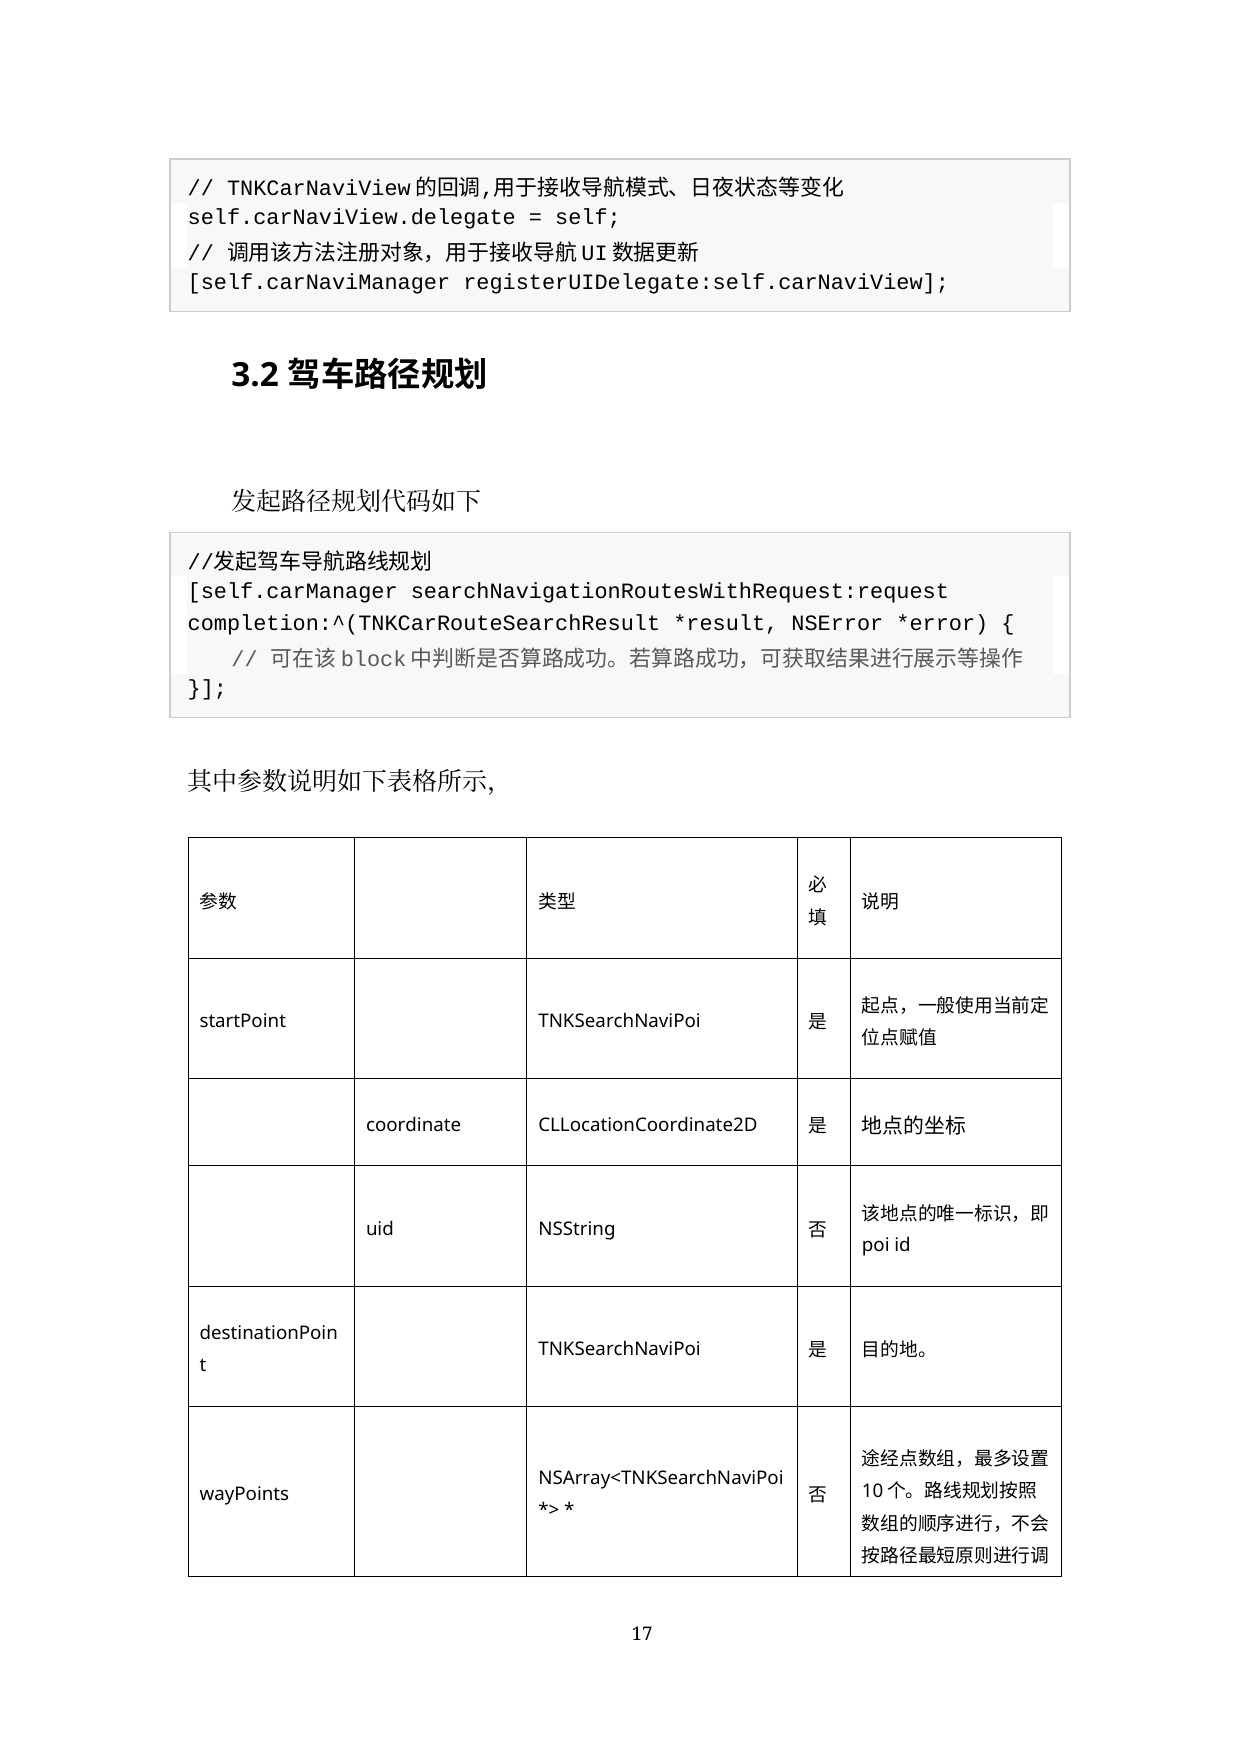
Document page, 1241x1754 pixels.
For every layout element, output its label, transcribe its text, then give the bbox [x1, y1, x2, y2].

table_header 参数 [189, 838, 354, 957]
text 其中参数说明如下表格所示， [187, 747, 1053, 812]
table_header [355, 838, 526, 957]
table_cell [355, 1407, 526, 1576]
table_cell 是 [798, 959, 850, 1078]
table_cell CLLocationCoordinate2D [527, 1079, 797, 1165]
table_cell TNKSearchNaviPoi [527, 1287, 797, 1406]
text // 调用该方法注册对象，用于接收导航UI数据更新 [187, 235, 1053, 256]
table_cell 否 [798, 1166, 850, 1286]
table_cell 是 [798, 1079, 850, 1165]
table_cell [355, 959, 526, 1078]
table_cell 该地点的唯一标识，即poi id [851, 1166, 1061, 1286]
table_cell startPoint [189, 959, 354, 1078]
table_header 说明 [851, 838, 1061, 957]
table_cell destinationPoint [189, 1287, 354, 1406]
table_cell TNKSearchNaviPoi [527, 959, 797, 1078]
table_cell coordinate [355, 1079, 526, 1165]
table_cell 目的地。 [851, 1287, 1061, 1406]
text // TNKCarNaviView的回调,用于接收导航模式、日夜状态等变化 [171, 160, 1069, 203]
table_cell 地点的坐标 [851, 1079, 1061, 1165]
table_header 类型 [527, 838, 797, 957]
text 发起路径规划代码如下 [187, 467, 1053, 532]
text [self.carNaviManager registerUIDelegate:self.carNaviView]; [171, 256, 1069, 311]
table_header 必填 [798, 838, 850, 957]
table_cell 起点，一般使用当前定位点赋值 [851, 959, 1061, 1078]
text [self.carManager searchNavigationRoutesWithRequest:request completion:^(TNKCarRouteSearchResult *result, NSError *error) { [187, 576, 1053, 641]
table_cell [189, 1166, 354, 1286]
text self.carNaviView.delegate = self; [187, 203, 1053, 235]
table_cell NSString [527, 1166, 797, 1286]
table_cell 是 [798, 1287, 850, 1406]
table_cell uid [355, 1166, 526, 1286]
text //发起驾车导航路线规划 [171, 533, 1069, 576]
table_cell [189, 1079, 354, 1165]
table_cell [527, 1407, 797, 1576]
text // 可在该block中判断是否算路成功。若算路成功，可获取结果进行展示等操作 [187, 641, 1053, 662]
table_cell [355, 1287, 526, 1406]
text }]; [171, 662, 1069, 717]
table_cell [851, 1407, 1061, 1576]
table_cell wayPoints [189, 1407, 354, 1576]
subtitle 3.2 驾车路径规划 [187, 339, 1053, 404]
table_cell 否 [798, 1407, 850, 1576]
